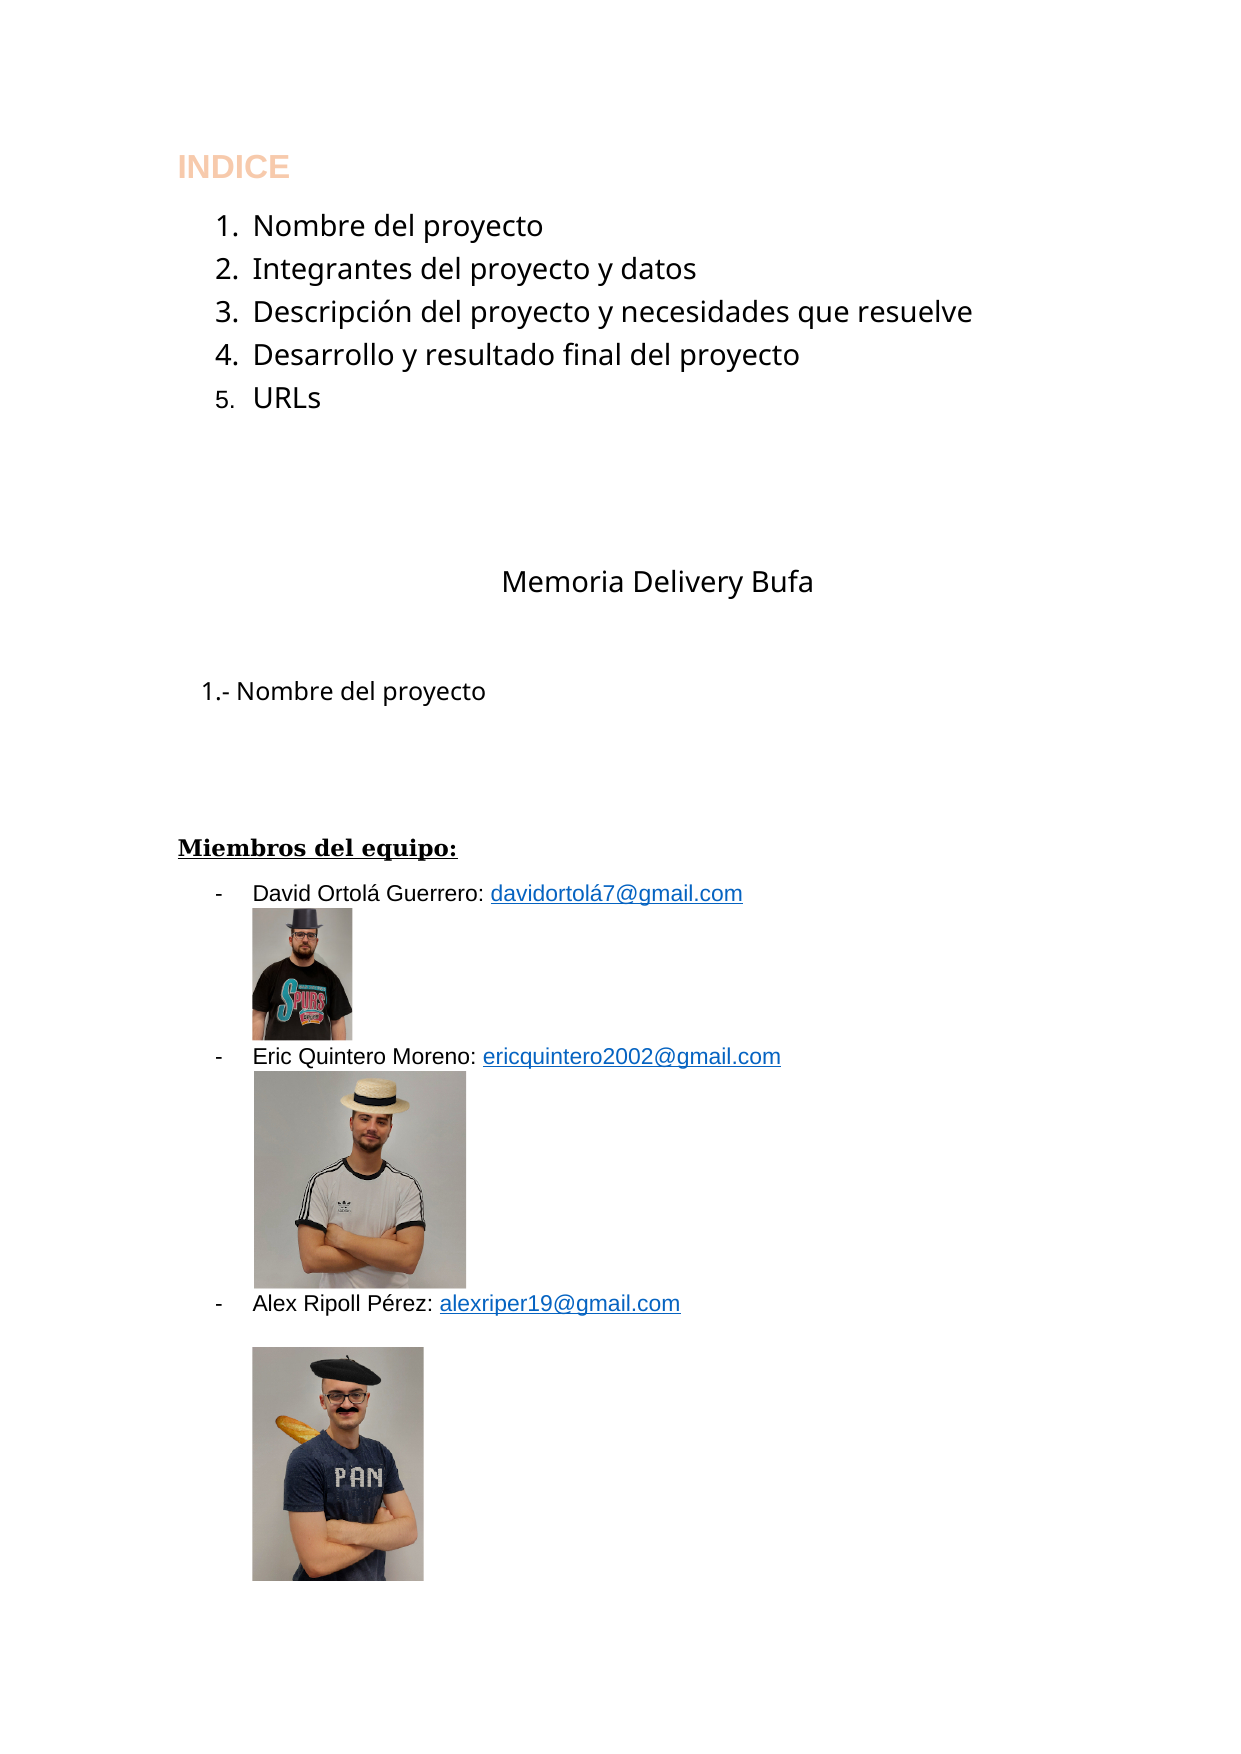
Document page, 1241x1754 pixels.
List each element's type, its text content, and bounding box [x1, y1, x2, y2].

picture [252, 908, 353, 1041]
list Eric Quintero Moreno: ericquintero2002@gmail.com [215, 1043, 1063, 1069]
text Miembros del equipo: [177, 834, 1063, 861]
text INDICE [177, 148, 1063, 186]
list Nombre del proyecto [215, 206, 1063, 245]
picture [252, 1347, 424, 1581]
list Memoria Delivery Bufa [252, 561, 1063, 601]
list Integrantes del proyecto y datos [215, 248, 1063, 288]
list David Ortolá Guerrero: davidortolá7@gmail.com [215, 880, 1063, 906]
list Desarrollo y resultado final del proyecto [215, 334, 1063, 374]
picture [252, 1071, 467, 1289]
list Descripción del proyecto y necesidades que resuelve [215, 291, 1063, 331]
text 1.- Nombre del proyecto [177, 674, 1063, 708]
list URLs [215, 377, 1063, 417]
list Alex Ripoll Pérez: alexriper19@gmail.com [215, 1290, 1063, 1317]
